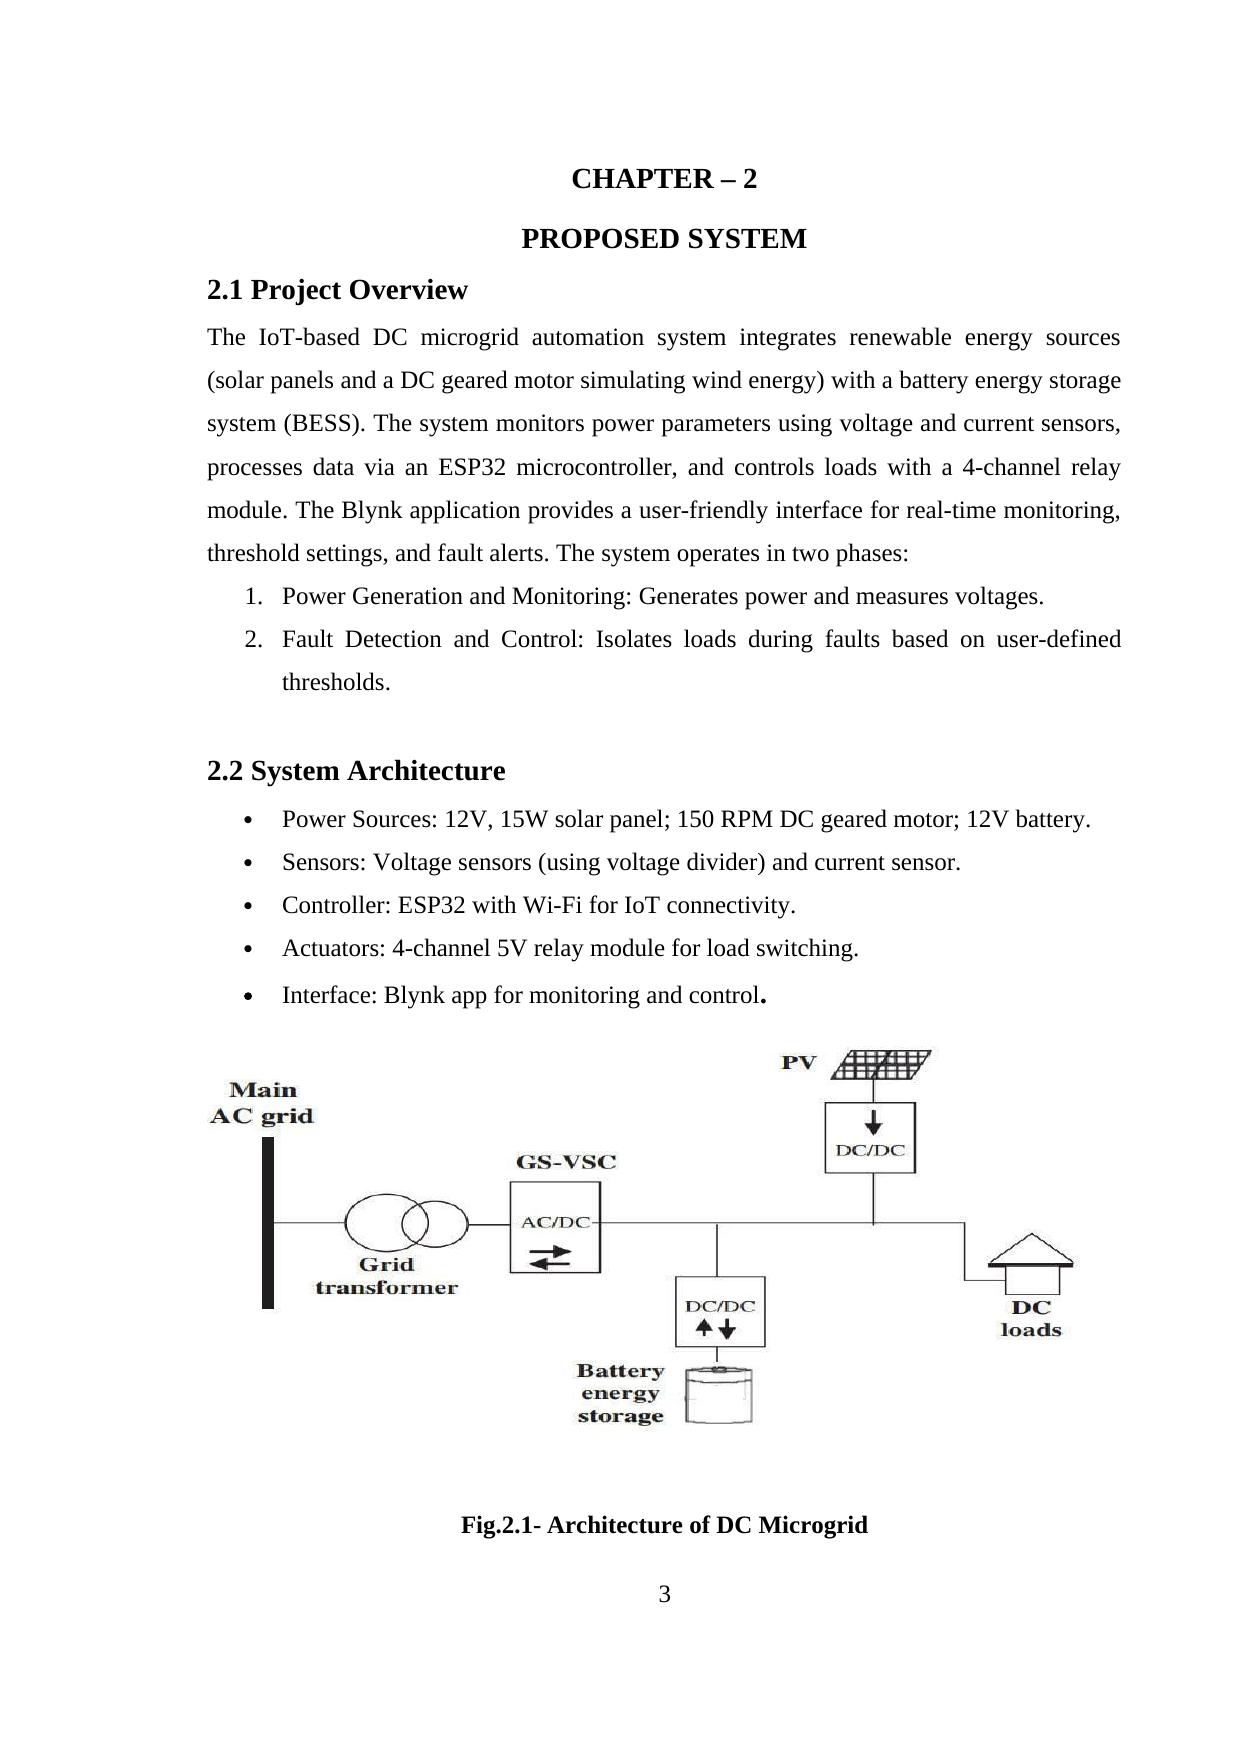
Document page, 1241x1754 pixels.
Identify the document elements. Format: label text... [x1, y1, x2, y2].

list Interface: Blynk app for monitoring and control. [244, 976, 1122, 1010]
list Fault Detection and Control: Isolates loads during faults based on user-defined thresholds. [244, 624, 1122, 696]
text Fig.2.1- Architecture of DC Microgrid [207, 1510, 1122, 1539]
text 2.2 System Architecture [207, 753, 1122, 787]
list Actuators: 4-channel 5V relay module for load switching. [244, 933, 1122, 962]
text PROPOSED SYSTEM [207, 222, 1122, 255]
list Power Generation and Monitoring: Generates power and measures voltages. [244, 581, 1122, 610]
picture [206, 1026, 1083, 1446]
subtitle CHAPTER – 2 [207, 161, 1122, 194]
list Power Sources: 12V, 15W solar panel; 150 RPM DC geared motor; 12V battery. [244, 804, 1122, 832]
list Controller: ESP32 with Wi-Fi for IoT connectivity. [244, 890, 1122, 919]
text 2.1 Project Overview [207, 272, 1122, 305]
list Sensors: Voltage sensors (using voltage divider) and current sensor. [244, 847, 1122, 876]
text The IoT-based DC microgrid automation system integrates renewable energy sources (solar panels and a DC geared motor simulating wind energy) with a battery energy storage system (BESS). The system monitors power parameters using voltage and current sensors, processes data via an ESP32 microcontroller, and controls loads with a 4-channel relay module. The Blynk application provides a user-friendly interface for real-time monitoring, threshold settings, and fault alerts. The system operates in two phases: [207, 322, 1122, 567]
